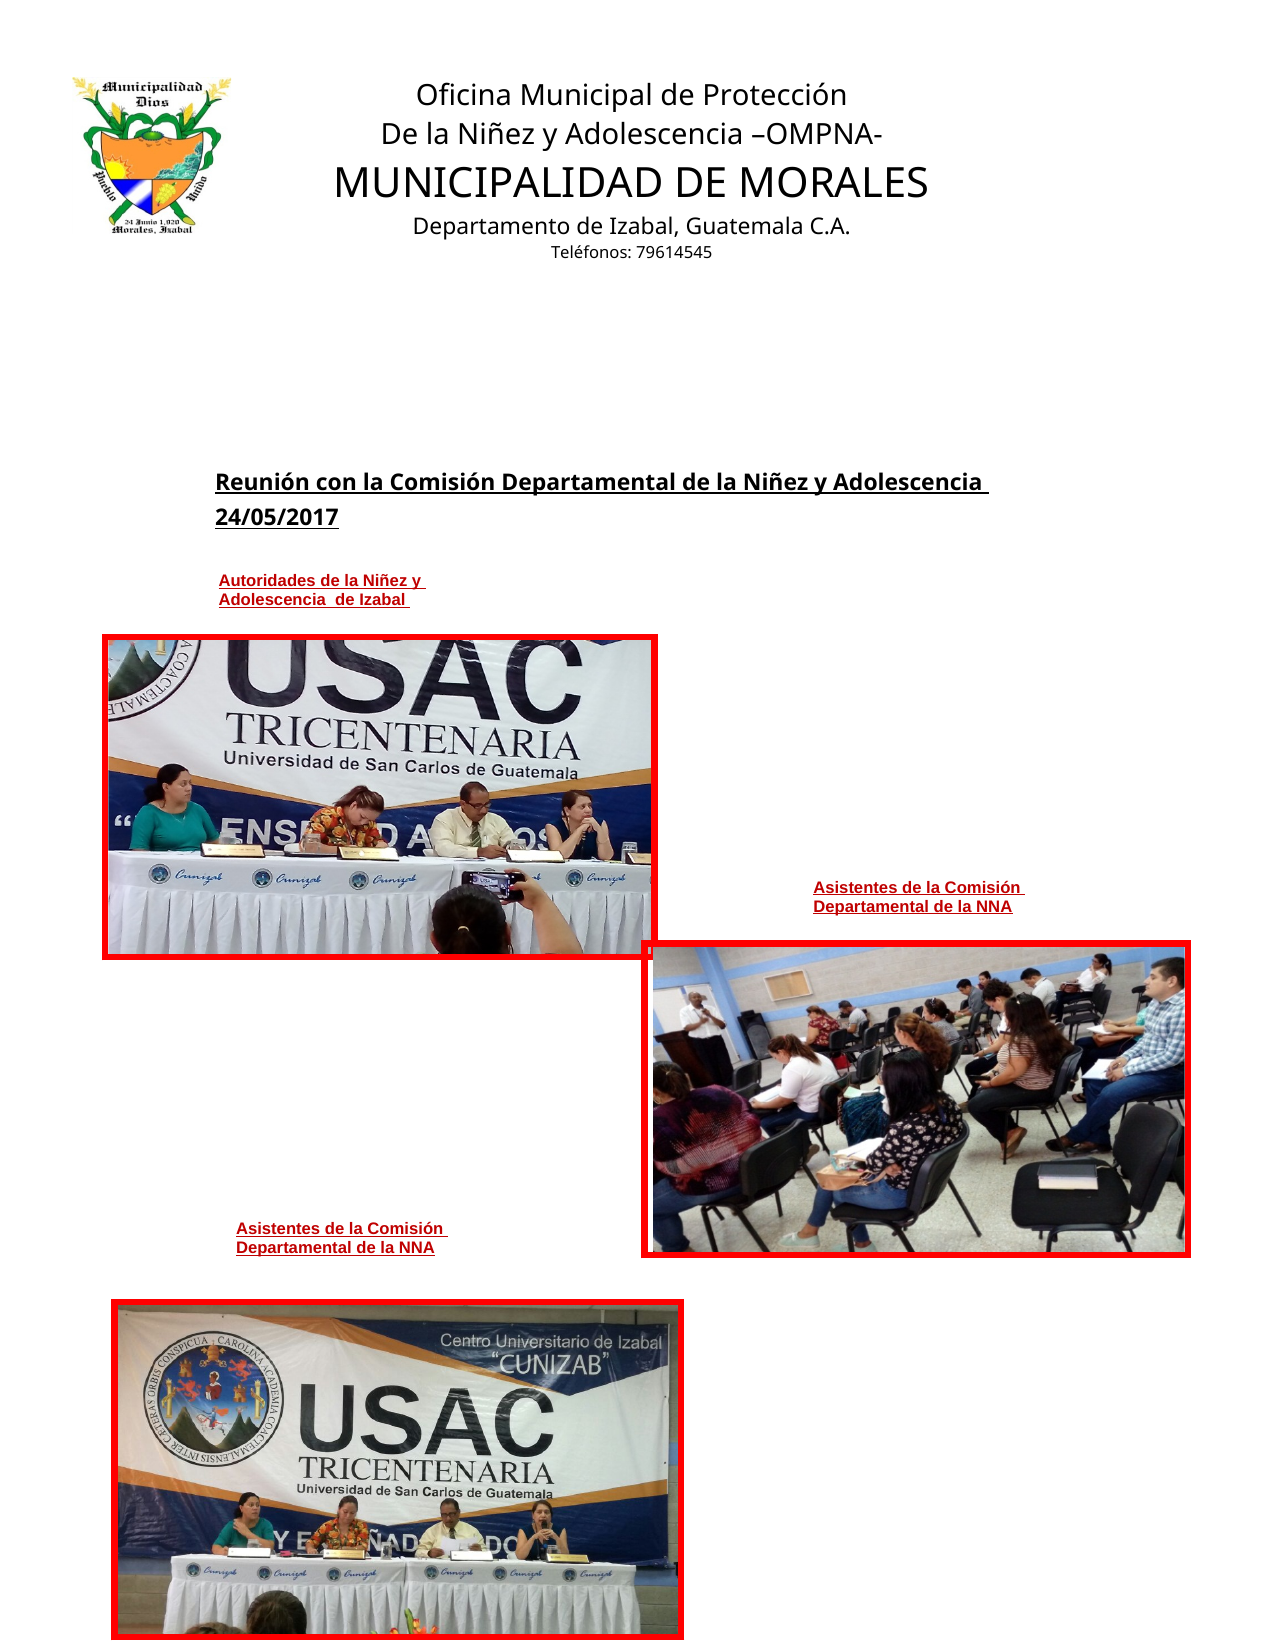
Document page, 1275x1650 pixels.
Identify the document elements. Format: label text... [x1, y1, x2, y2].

picture [118, 1305, 678, 1634]
text Reunión con la Comisión Departamental de la Niñez y Adolescencia 24/05/2017 [215, 465, 1098, 533]
picture [72, 77, 232, 234]
picture [653, 947, 1185, 1252]
picture [108, 640, 651, 954]
